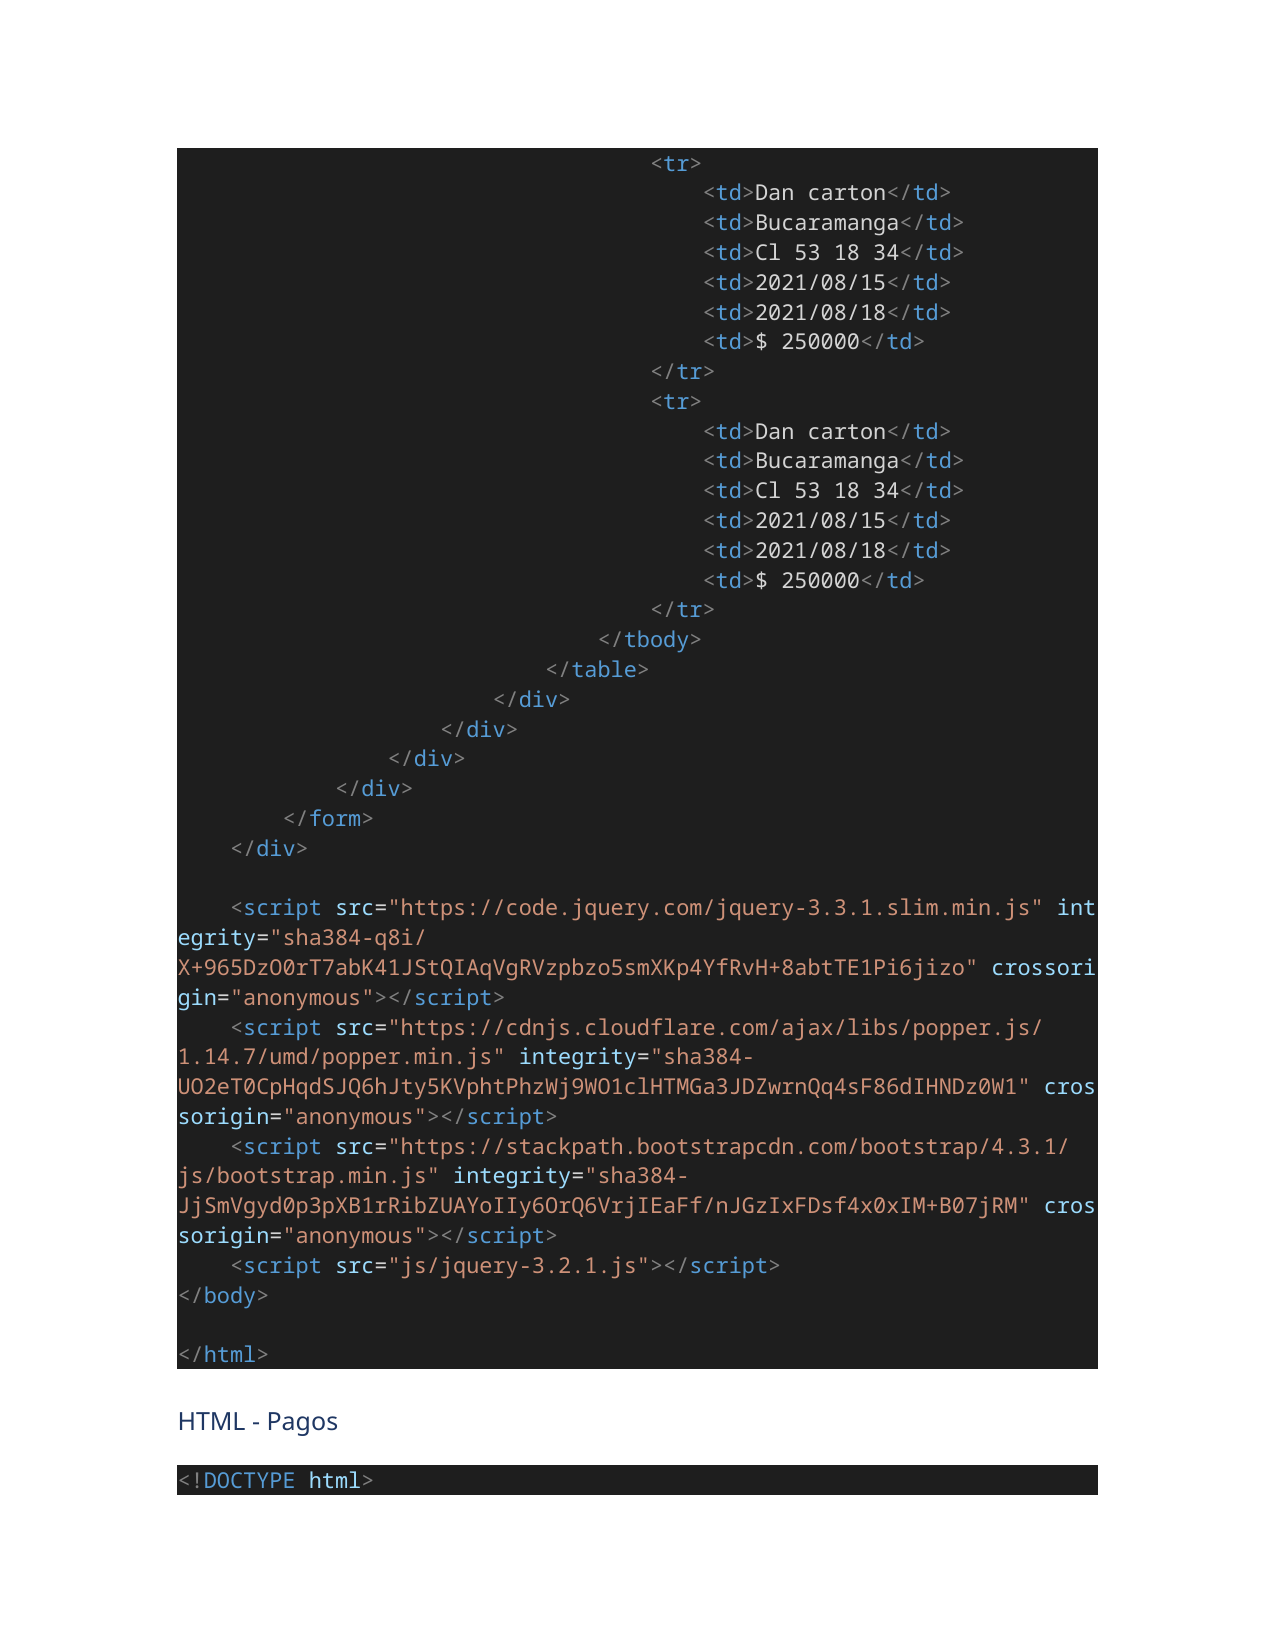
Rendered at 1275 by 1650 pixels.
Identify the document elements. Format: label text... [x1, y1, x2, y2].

text <td>Cl 53 18 34</td> [177, 237, 1098, 267]
text </form> [177, 803, 1098, 833]
subtitle HTML - Pagos [177, 1403, 1098, 1437]
text </div> [177, 773, 1098, 803]
text <td>Cl 53 18 34</td> [177, 475, 1098, 505]
text </tr> [177, 356, 1098, 386]
text </body> [177, 1280, 1098, 1309]
text <td>Dan carton</td> [177, 416, 1098, 446]
text <script src="https://code.jquery.com/jquery-3.3.1.slim.min.js" integrity="sha384-q8i/X+965DzO0rT7abK41JStQIAqVgRVzpbzo5smXKp4YfRvH+8abtTE1Pi6jizo" crossorigin="anonymous"></script> [177, 892, 1098, 1012]
text </tbody> [177, 624, 1098, 654]
text <td>2021/08/15</td> [177, 267, 1098, 297]
text </div> [177, 833, 1098, 863]
text </html> [177, 1339, 1098, 1369]
text <td>Bucaramanga</td> [177, 446, 1098, 475]
text <tr> [177, 386, 1098, 416]
text <tr> [177, 148, 1098, 177]
text </div> [177, 714, 1098, 743]
text <td>2021/08/18</td> [177, 297, 1098, 326]
text <td>Bucaramanga</td> [177, 207, 1098, 237]
text <td>2021/08/18</td> [177, 535, 1098, 565]
text <td>Dan carton</td> [177, 177, 1098, 207]
text <script src="js/jquery-3.2.1.js"></script> [177, 1250, 1098, 1280]
text <script src="https://stackpath.bootstrapcdn.com/bootstrap/4.3.1/js/bootstrap.min.js" integrity="sha384-JjSmVgyd0p3pXB1rRibZUAYoIIy6OrQ6VrjIEaFf/nJGzIxFDsf4x0xIM+B07jRM" crossorigin="anonymous"></script> [177, 1131, 1098, 1250]
text </table> [177, 654, 1098, 684]
text <!DOCTYPE html> [177, 1465, 1098, 1495]
text <td>$ 250000</td> [177, 565, 1098, 594]
text <td>2021/08/15</td> [177, 505, 1098, 535]
text </div> [177, 743, 1098, 773]
text </tr> [177, 594, 1098, 624]
text <script src="https://cdnjs.cloudflare.com/ajax/libs/popper.js/1.14.7/umd/popper.min.js" integrity="sha384-UO2eT0CpHqdSJQ6hJty5KVphtPhzWj9WO1clHTMGa3JDZwrnQq4sF86dIHNDz0W1" crossorigin="anonymous"></script> [177, 1012, 1098, 1131]
text </div> [177, 684, 1098, 714]
text <td>$ 250000</td> [177, 326, 1098, 356]
